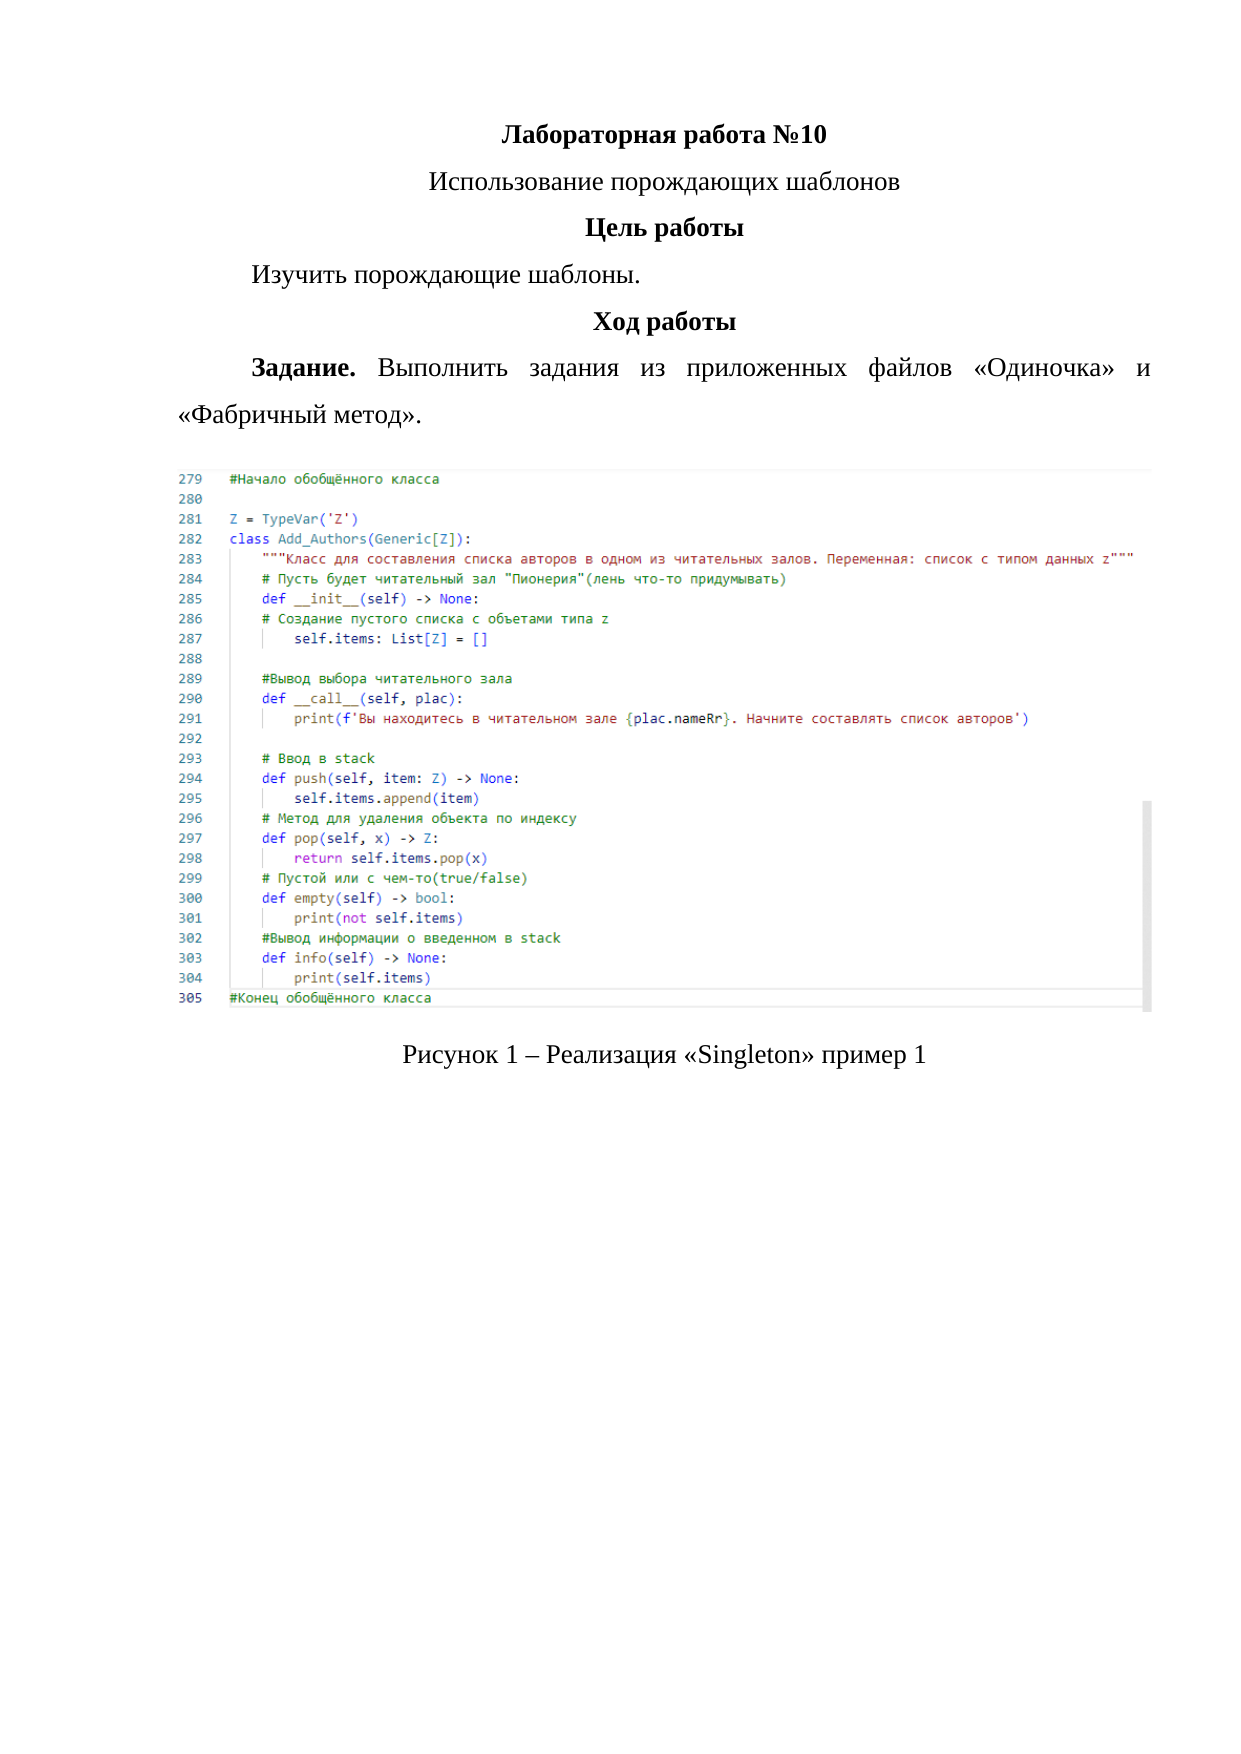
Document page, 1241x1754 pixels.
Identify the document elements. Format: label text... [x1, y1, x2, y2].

text Лабораторная работа №10 [177, 118, 1152, 149]
text Изучить порождающие шаблоны. [177, 258, 1152, 289]
text Ход работы [177, 305, 1152, 336]
text Использование порождающих шаблонов [177, 165, 1152, 196]
picture [177, 469, 1152, 1012]
text Задание. Выполнить задания из приложенных файлов «Одиночка» и «Фабричный метод». [177, 351, 1152, 429]
text Цель работы [177, 211, 1152, 243]
text Рисунок 1 – Реализация «Singleton» пример 1 [177, 1038, 1152, 1070]
